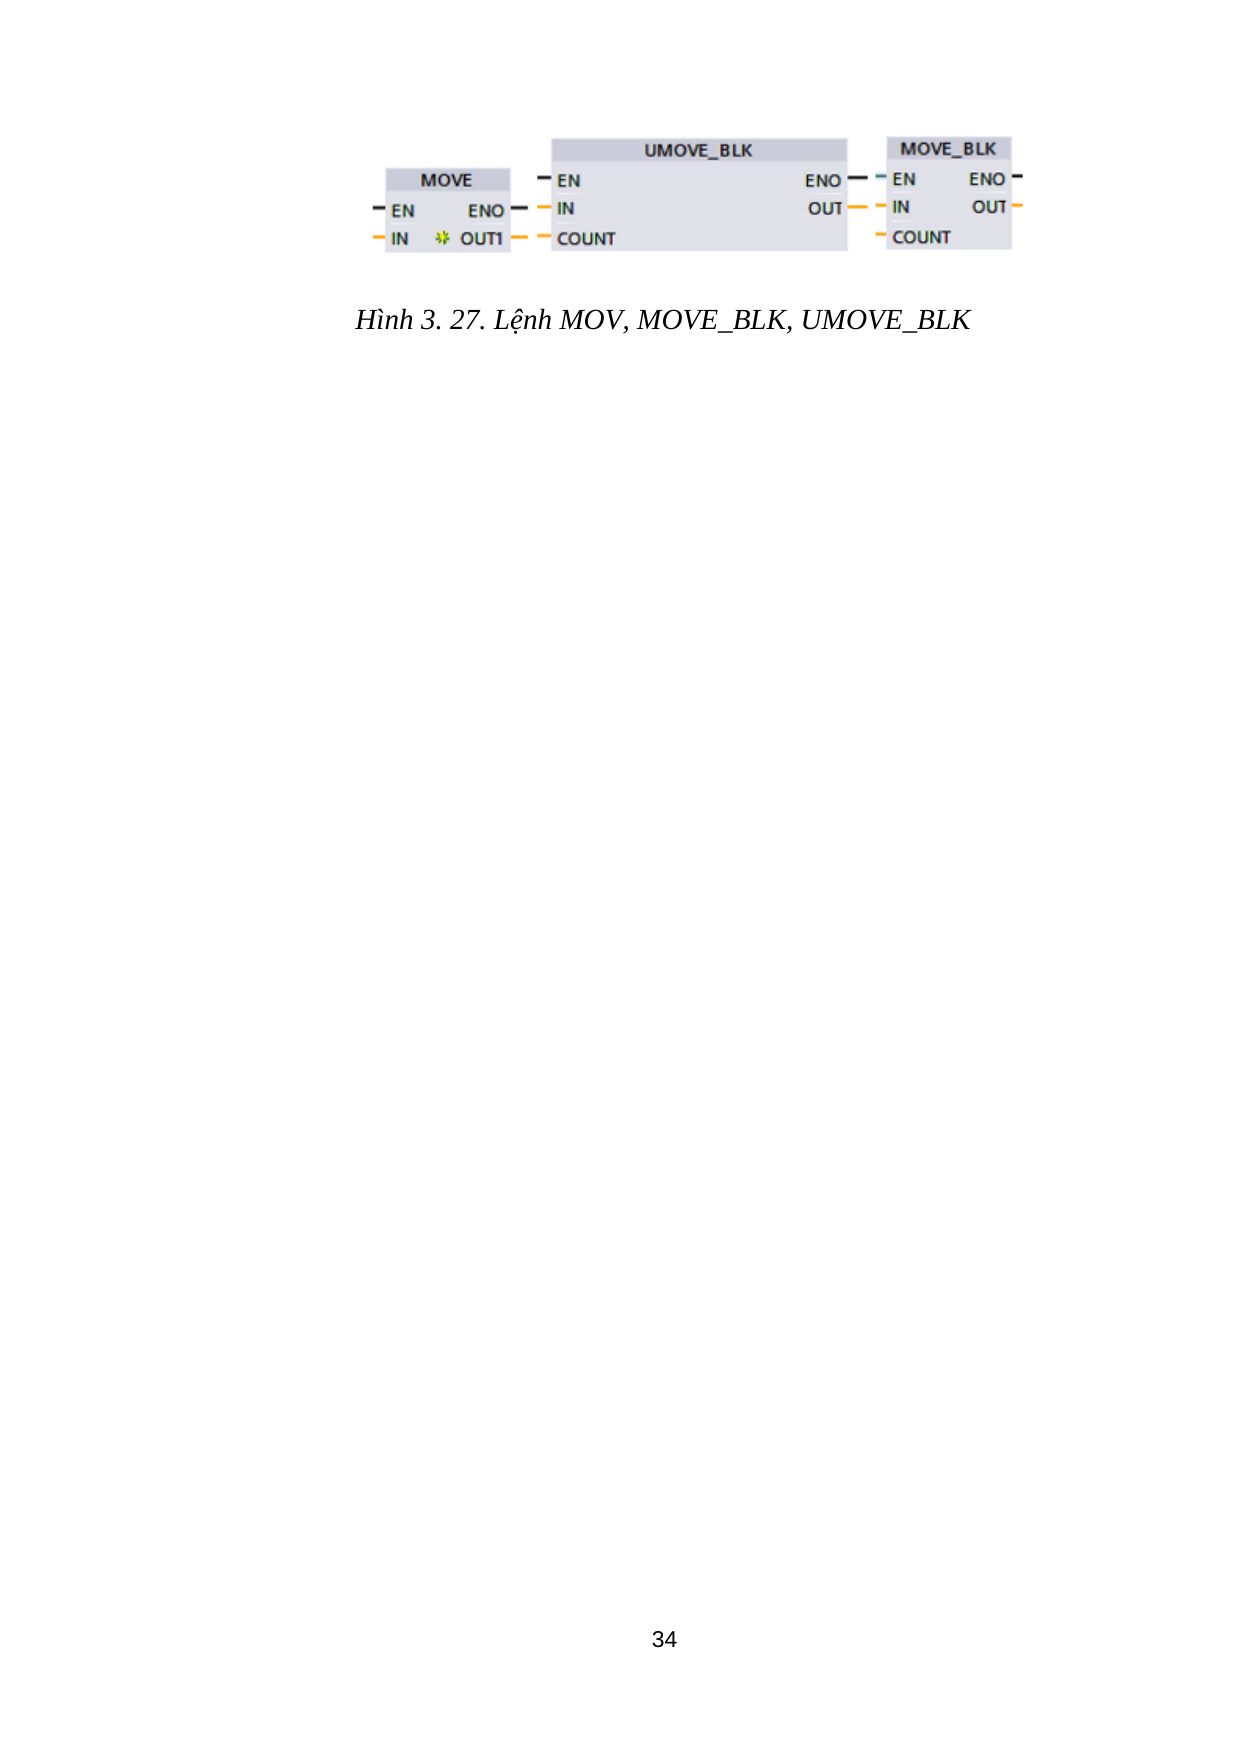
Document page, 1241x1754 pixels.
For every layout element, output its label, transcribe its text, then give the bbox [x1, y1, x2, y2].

text Hình 3. 27. Lệnh MOV, MOVE_BLK, UMOVE_BLK [177, 302, 1152, 336]
picture [370, 118, 1034, 273]
